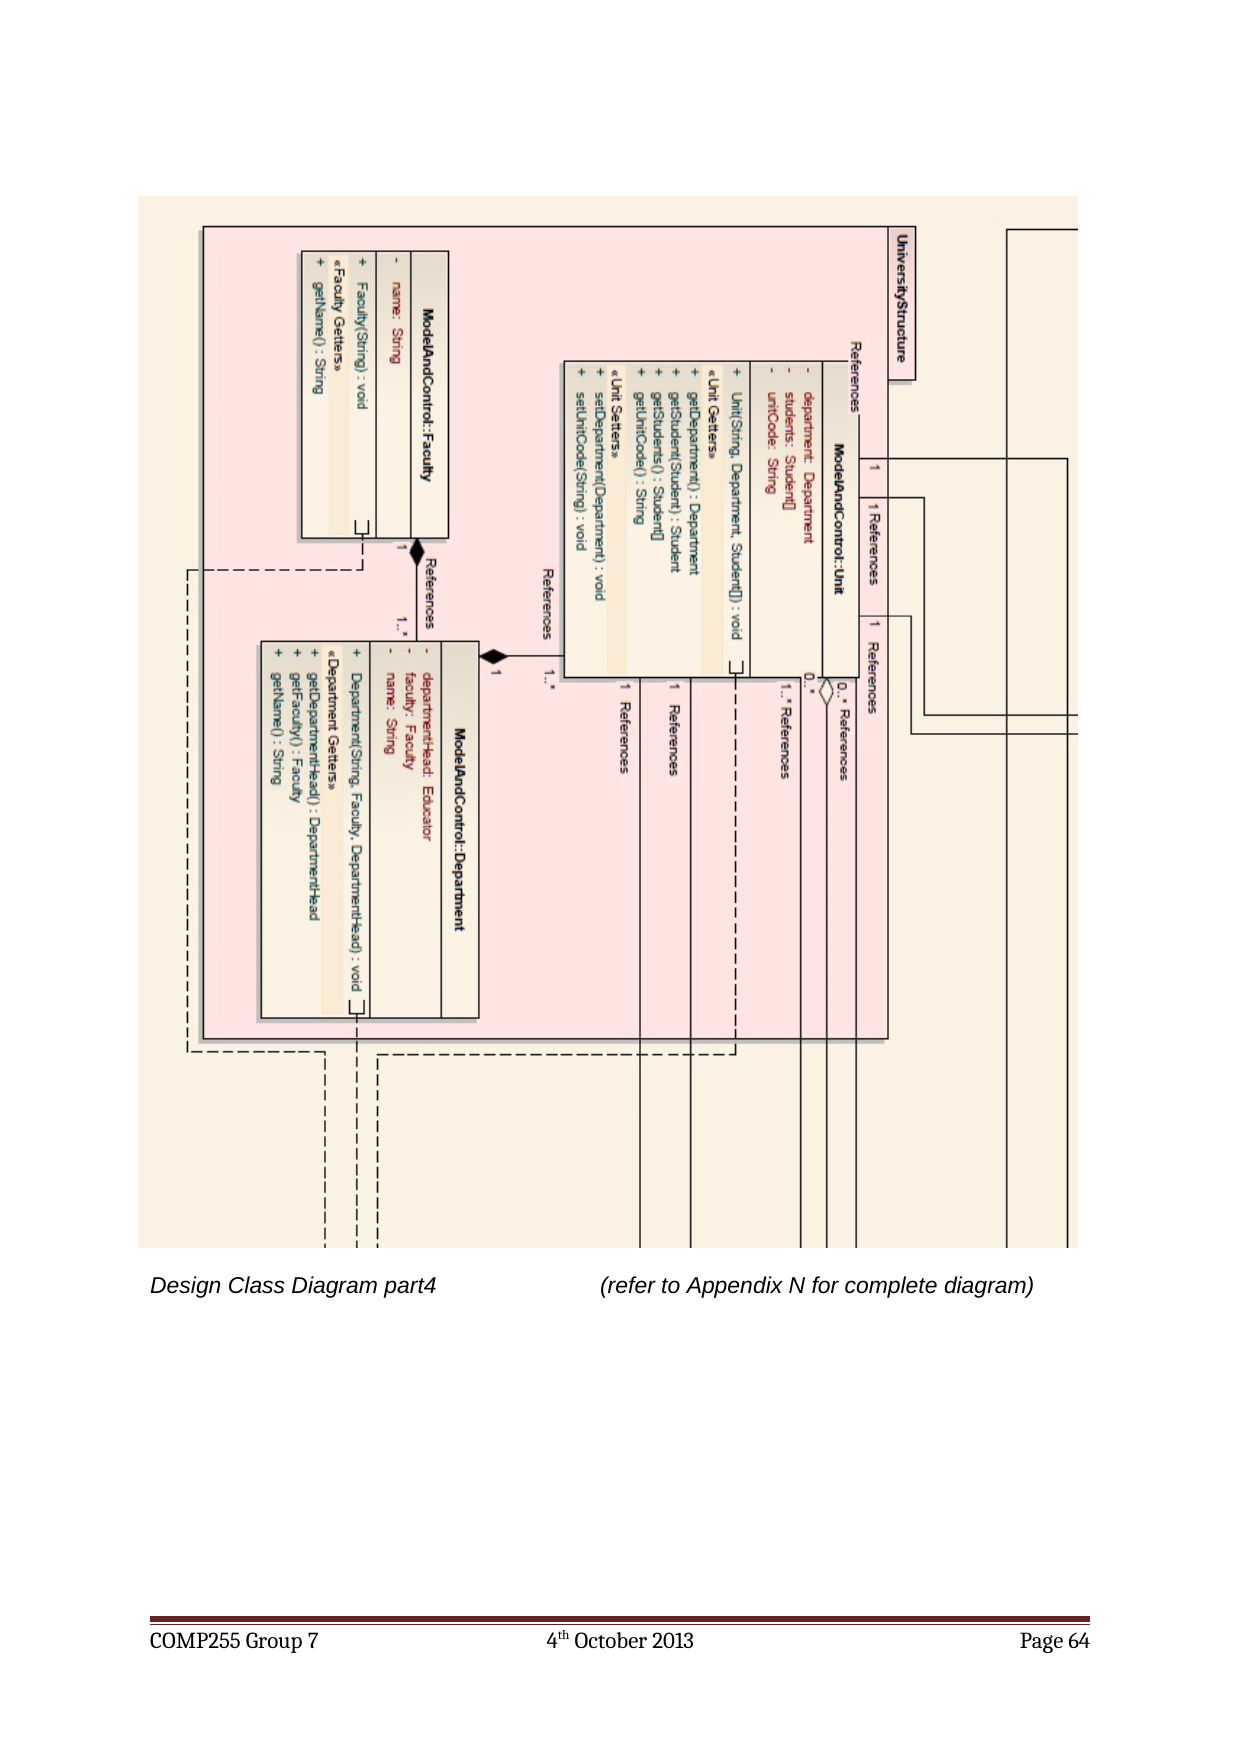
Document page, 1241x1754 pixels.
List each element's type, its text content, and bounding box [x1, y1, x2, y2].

picture [138, 196, 1078, 1248]
